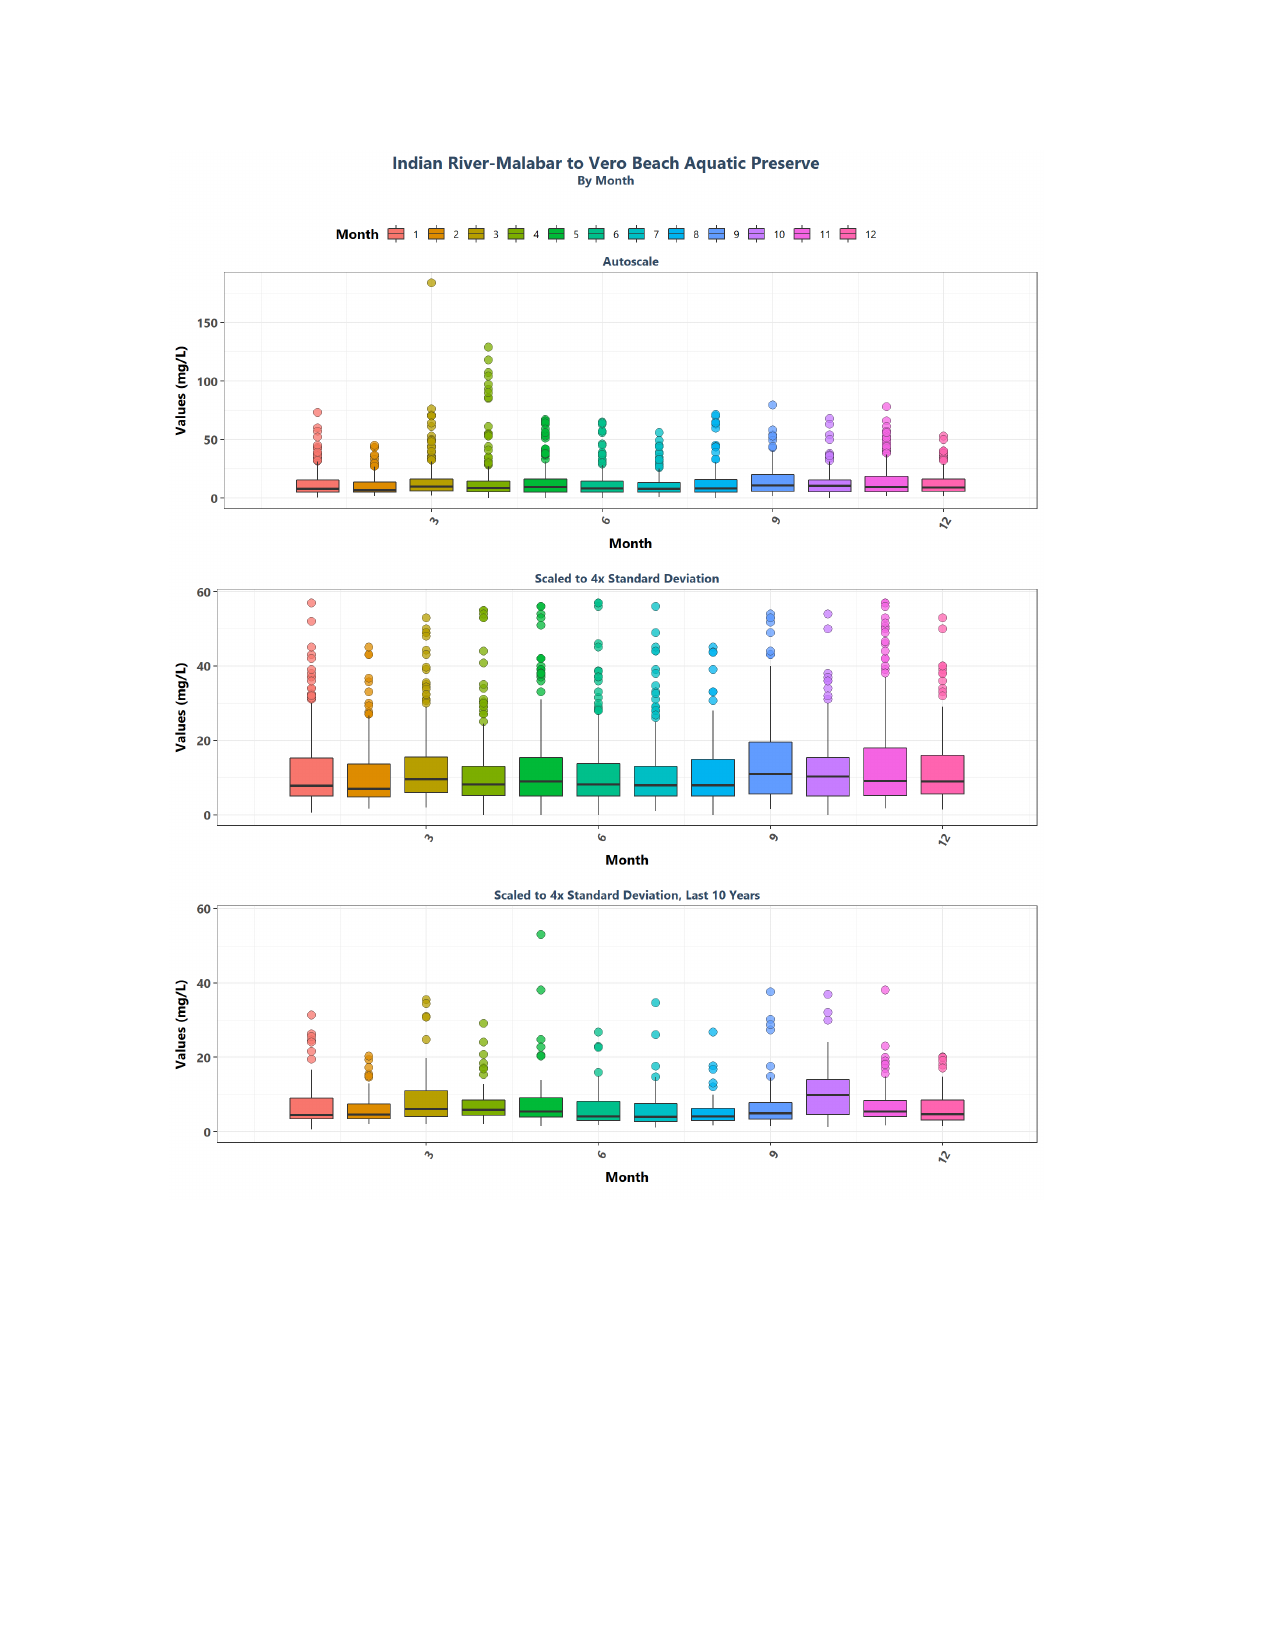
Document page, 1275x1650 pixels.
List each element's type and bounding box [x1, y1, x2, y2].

picture [168, 150, 1044, 1200]
